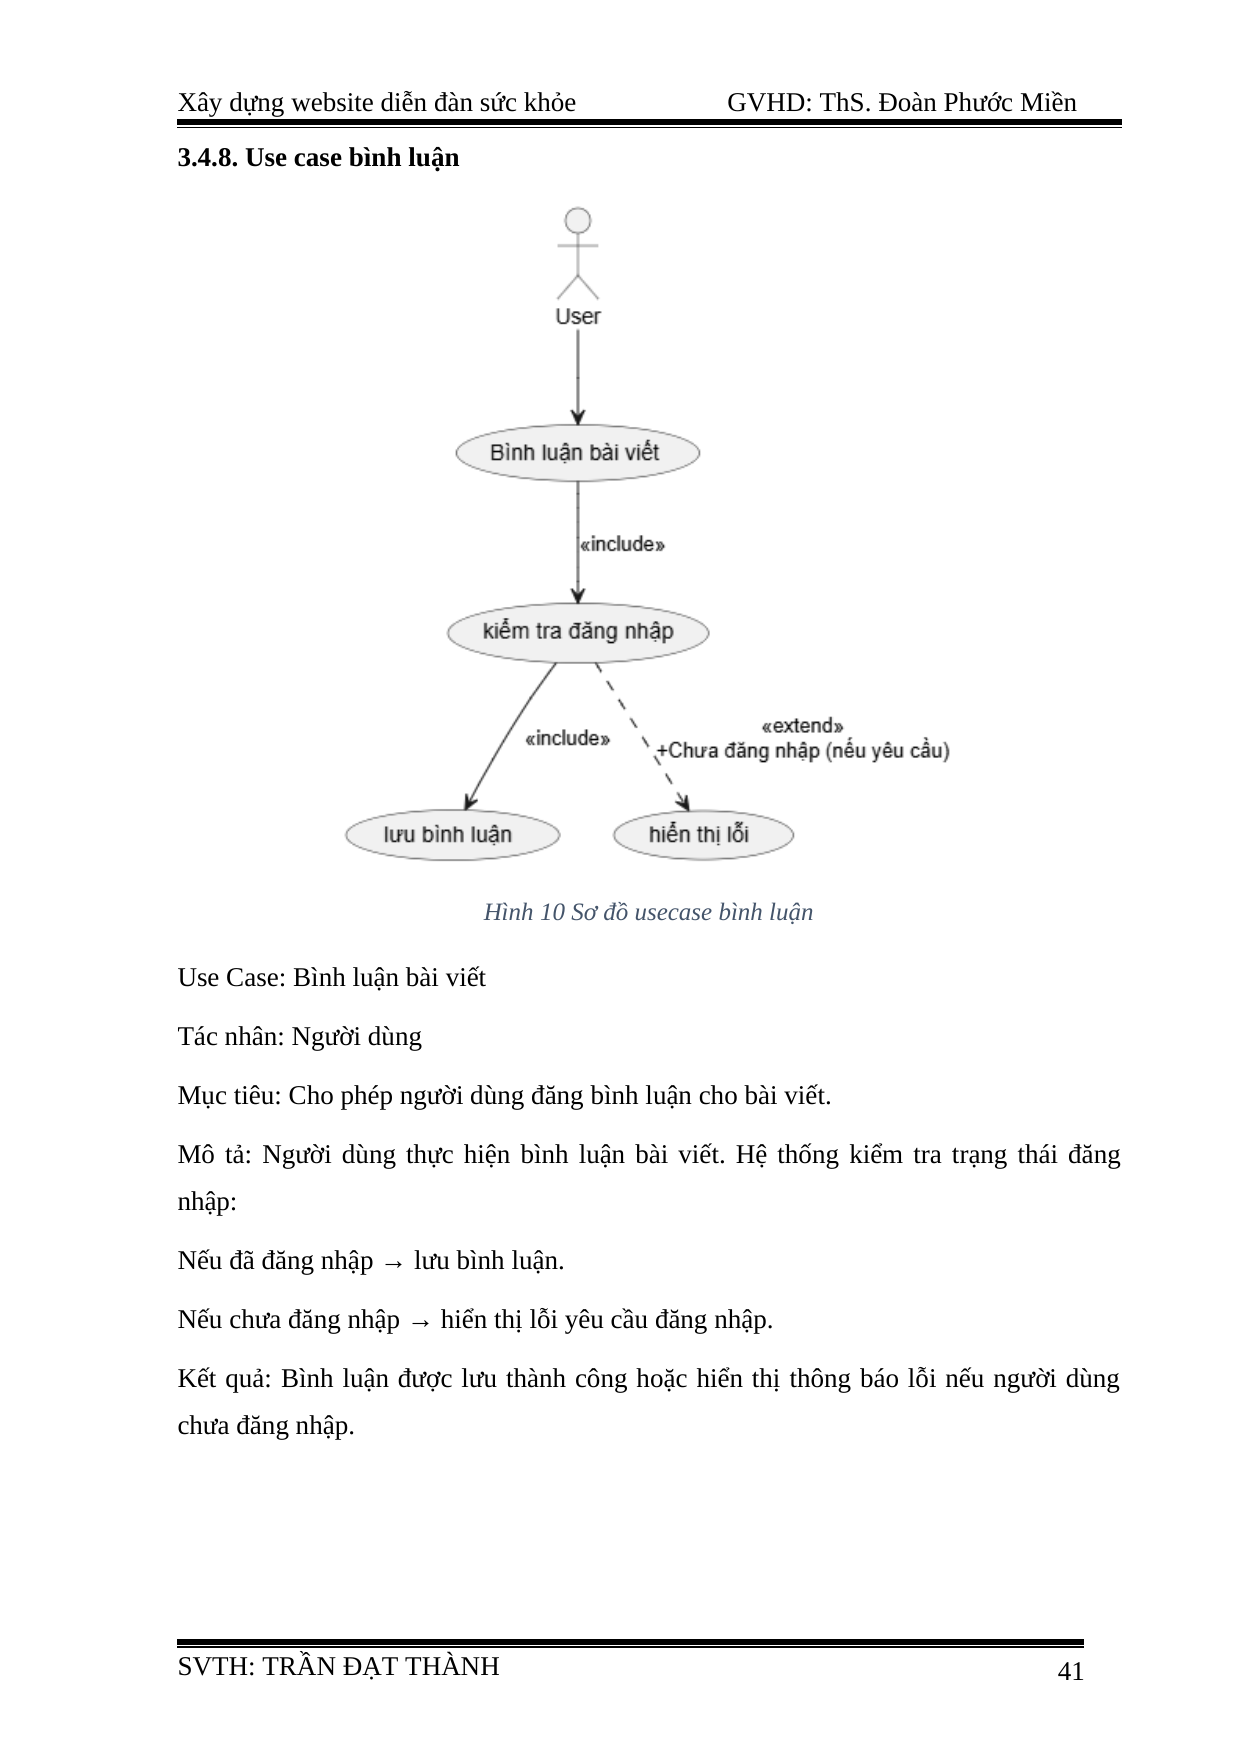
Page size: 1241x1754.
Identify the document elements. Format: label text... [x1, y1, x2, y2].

text Tác nhân: Người dùng [177, 1020, 1122, 1051]
text Mô tả: Người dùng thực hiện bình luận bài viết. Hệ thống kiểm tra trạng thái đăng nhập: [177, 1138, 1122, 1216]
picture [337, 200, 962, 869]
text Nếu đã đăng nhập → lưu bình luận. [177, 1244, 1122, 1275]
text Hình 10 Sơ đồ usecase bình luận [177, 897, 1122, 926]
text Kết quả: Bình luận được lưu thành công hoặc hiển thị thông báo lỗi nếu người dùng chưa đăng nhập. [177, 1362, 1122, 1440]
text Mục tiêu: Cho phép người dùng đăng bình luận cho bài viết. [177, 1079, 1122, 1110]
text Use Case: Bình luận bài viết [177, 961, 1122, 992]
text 3.4.8. Use case bình luận [177, 141, 1122, 172]
text Nếu chưa đăng nhập → hiển thị lỗi yêu cầu đăng nhập. [177, 1303, 1122, 1334]
